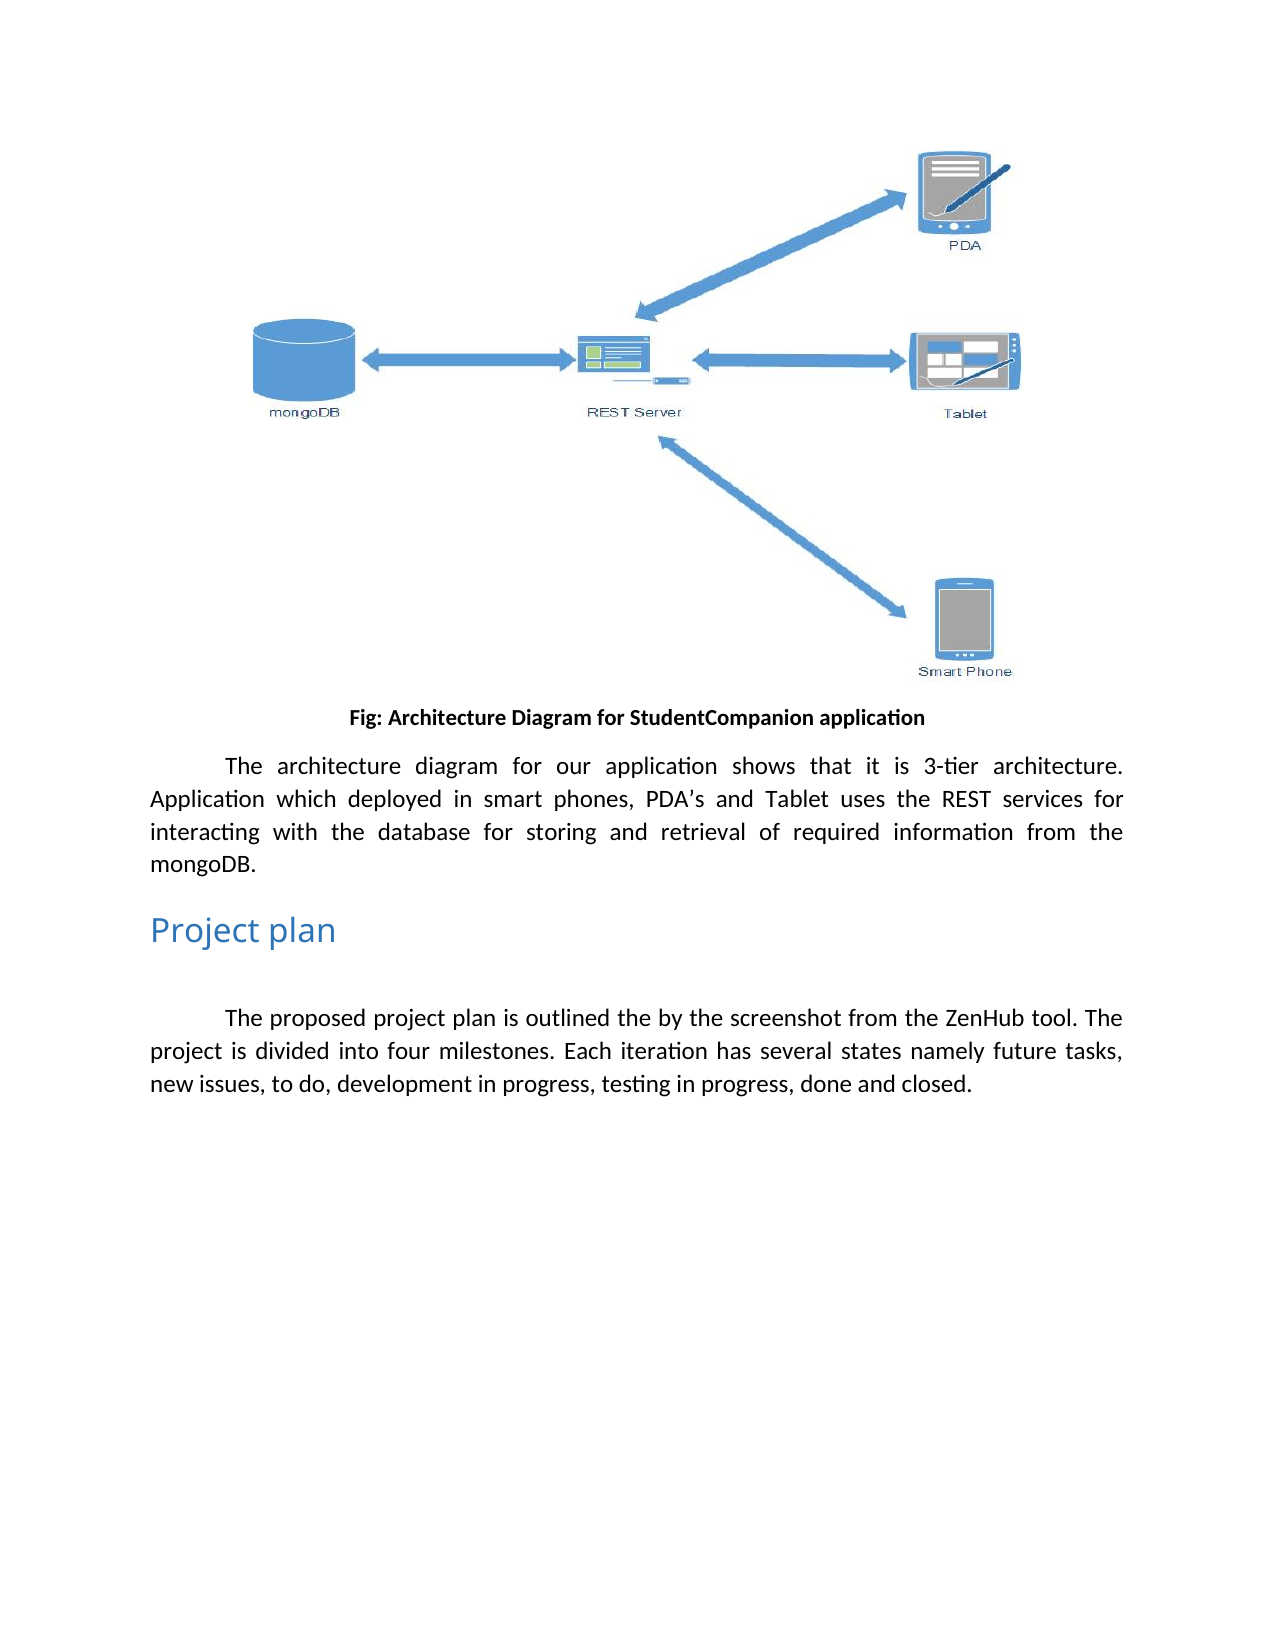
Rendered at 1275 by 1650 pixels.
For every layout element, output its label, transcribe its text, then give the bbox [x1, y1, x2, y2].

text The proposed project plan is outlined the by the screenshot from the ZenHub tool. The project is divided into four milestones. Each iteration has several states namely future tasks, new issues, to do, development in progress, testing in progress, done and closed. [150, 1002, 1125, 1099]
text Fig: Architecture Diagram for StudentCompanion application [150, 703, 1125, 731]
text The architecture diagram for our application shows that it is 3-tier architecture. Application which deployed in smart phones, PDA’s and Tablet uses the REST services for interacting with the database for storing and retrieval of required information from the mongoDB. [150, 750, 1125, 879]
picture [251, 150, 1024, 685]
subtitle Project plan [150, 907, 1125, 952]
